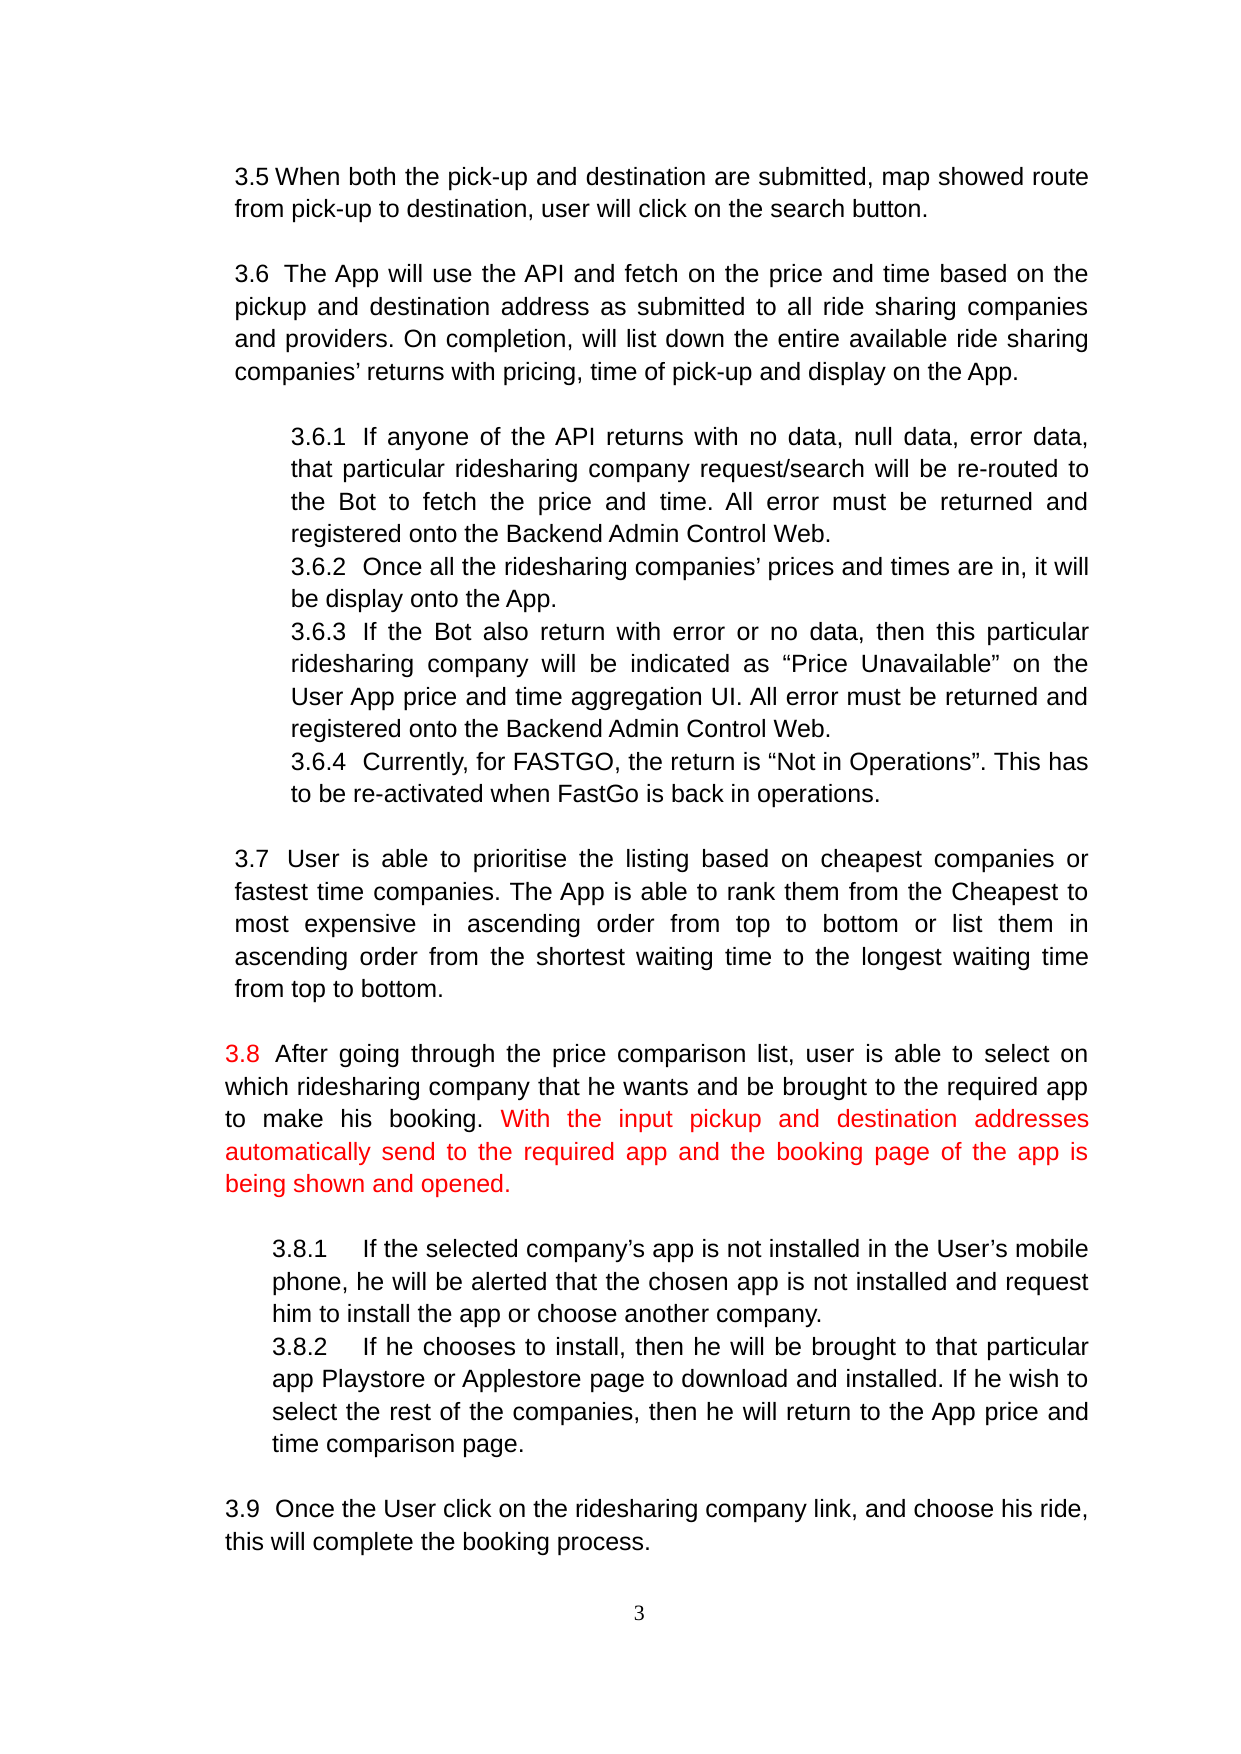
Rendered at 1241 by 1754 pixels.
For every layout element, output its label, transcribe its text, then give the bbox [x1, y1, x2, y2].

list When both the pick-up and destination are submitted, map showed route from pick-up to destination, user will click on the search button. [234, 160, 1090, 225]
list Currently, for FASTGO, the return is “Not in Operations”. This has to be re-activated when FastGo is back in operations. [291, 745, 1090, 810]
list If the Bot also return with error or no data, then this particular ridesharing company will be indicated as “Price Unavailable” on the User App price and time aggregation UI. All error must be returned and registered onto the Backend Admin Control Web. [291, 615, 1090, 745]
list If he chooses to install, then he will be brought to that particular app Playstore or Applestore page to download and installed. If he wish to select the rest of the companies, then he will return to the App price and time comparison page. [272, 1330, 1090, 1460]
list After going through the price comparison list, user is able to select on which ridesharing company that he wants and be brought to the required app to make his booking. With the input pickup and destination addresses automatically send to the required app and the booking page of the app is being shown and opened. [225, 1037, 1090, 1200]
list If the selected company’s app is not installed in the User’s mobile phone, he will be alerted that the chosen app is not installed and request him to install the app or choose another company. [272, 1232, 1090, 1330]
list If anyone of the API returns with no data, null data, error data, that particular ridesharing company request/search will be re-routed to the Bot to fetch the price and time. All error must be returned and registered onto the Backend Admin Control Web. [291, 420, 1090, 550]
list The App will use the API and fetch on the price and time based on the pickup and destination address as submitted to all ride sharing companies and providers. On completion, will list down the entire available ride sharing companies’ returns with pricing, time of pick-up and display on the App. [234, 257, 1090, 387]
list User is able to prioritise the listing based on cheapest companies or fastest time companies. The App is able to rank them from the Cheapest to most expensive in ascending order from top to bottom or list them in ascending order from the shortest waiting time to the longest waiting time from top to bottom. [234, 842, 1090, 1005]
list Once the User click on the ridesharing company link, and choose his ride, this will complete the booking process. [225, 1492, 1090, 1557]
list Once all the ridesharing companies’ prices and times are in, it will be display onto the App. [291, 550, 1090, 615]
